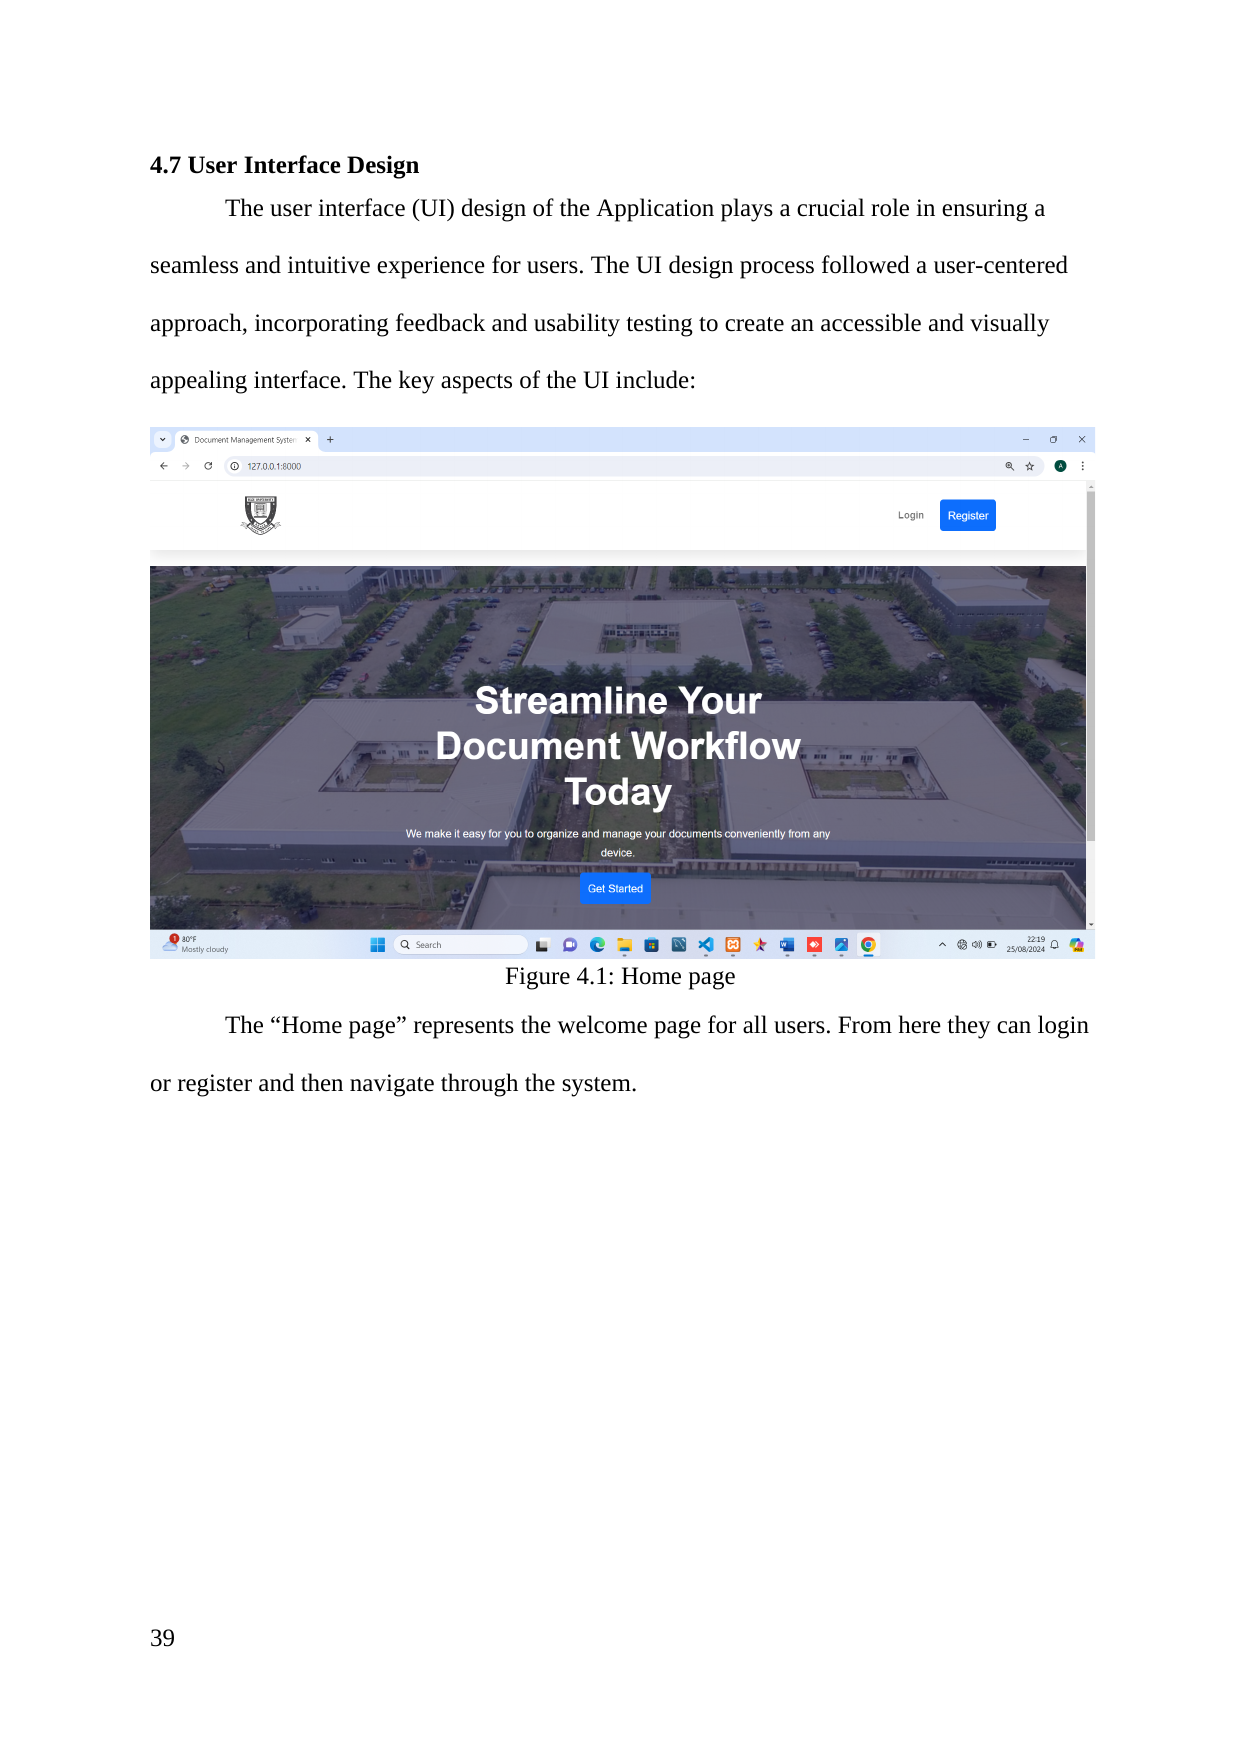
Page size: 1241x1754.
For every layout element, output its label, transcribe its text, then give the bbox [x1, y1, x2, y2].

text Figure 4.1: Home page [150, 961, 1090, 989]
subtitle 4.7 User Interface Design [150, 150, 1090, 179]
picture [150, 427, 1096, 959]
text The user interface (UI) design of the Application plays a crucial role in ensuring a seamless and intuitive experience for users. The UI design process followed a user-centered approach, incorporating feedback and usability testing to create an accessible and visually appealing interface. The key aspects of the UI include: [150, 193, 1090, 394]
text The “Home page” represents the welcome page for all users. From here they can login or register and then navigate through the system. [150, 1010, 1090, 1097]
